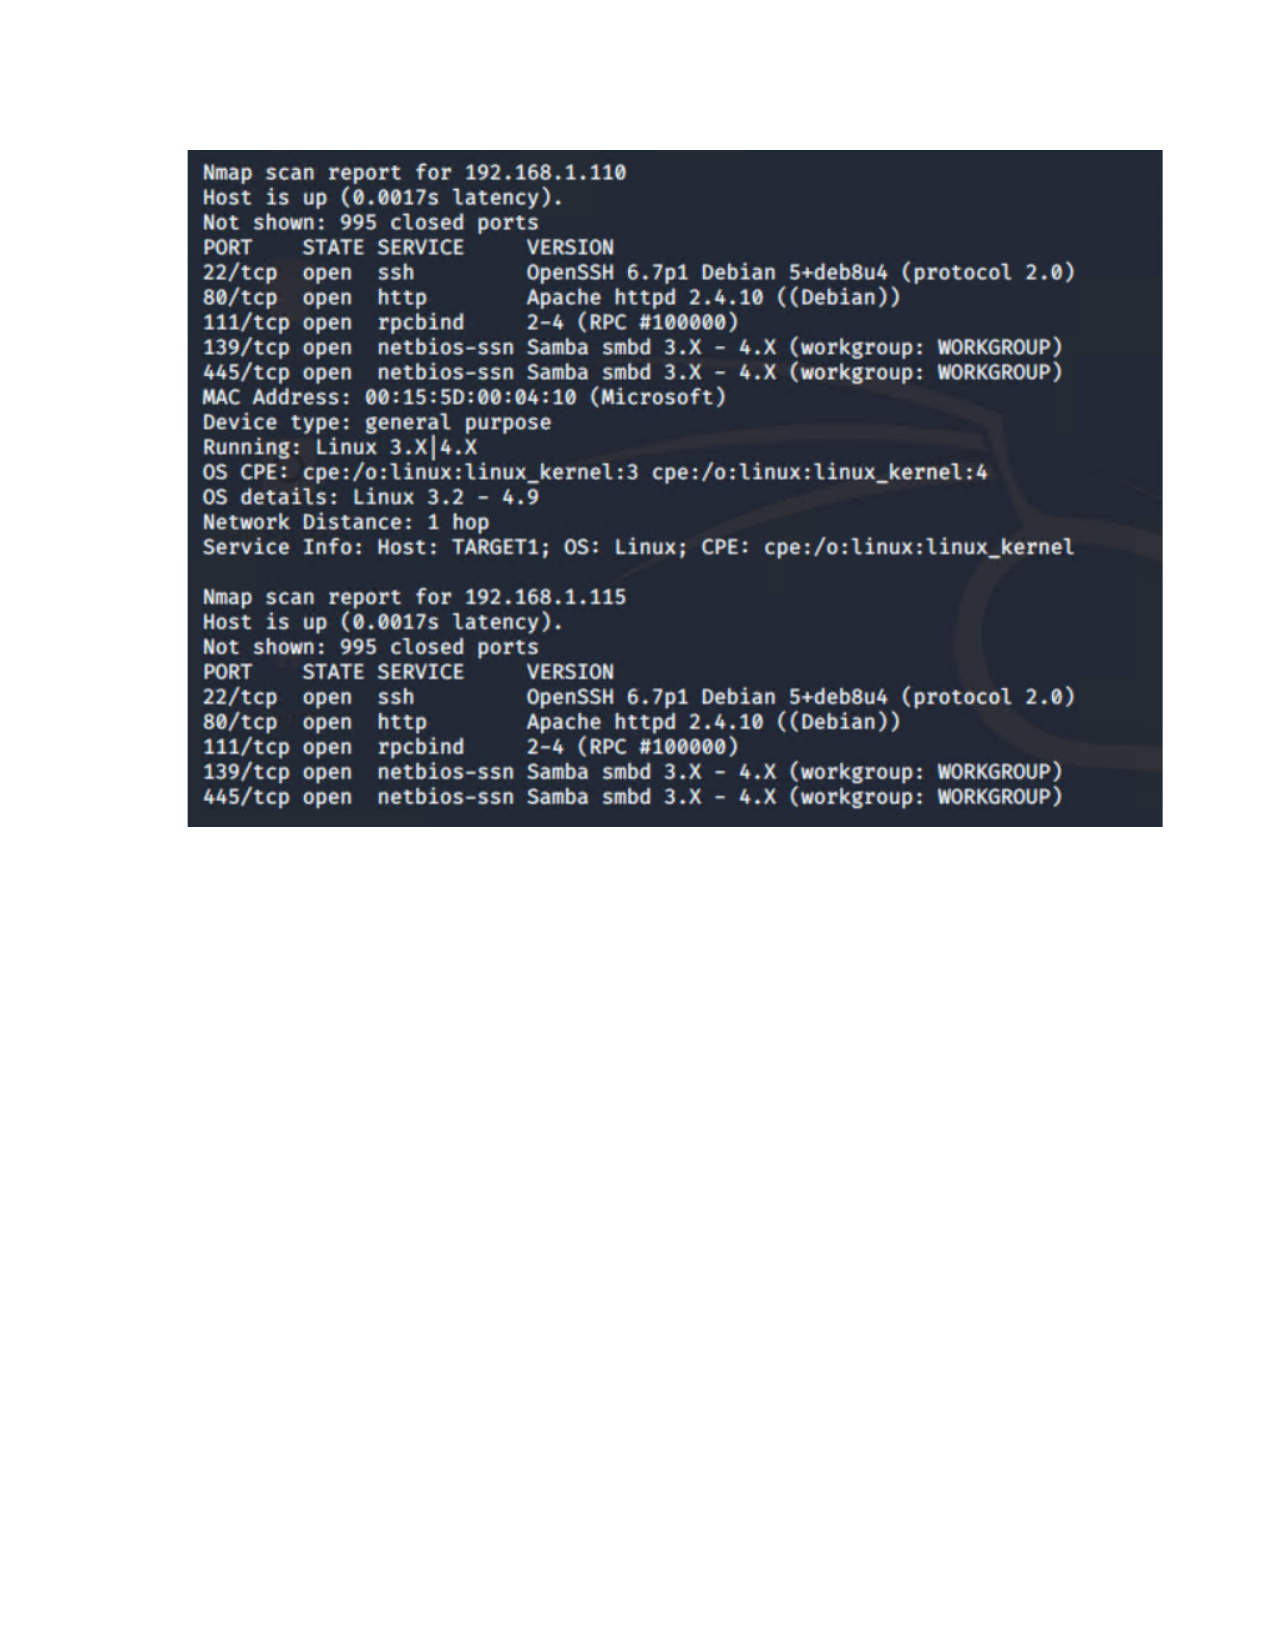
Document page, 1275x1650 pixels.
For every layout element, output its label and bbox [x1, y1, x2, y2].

picture [187, 150, 1163, 827]
